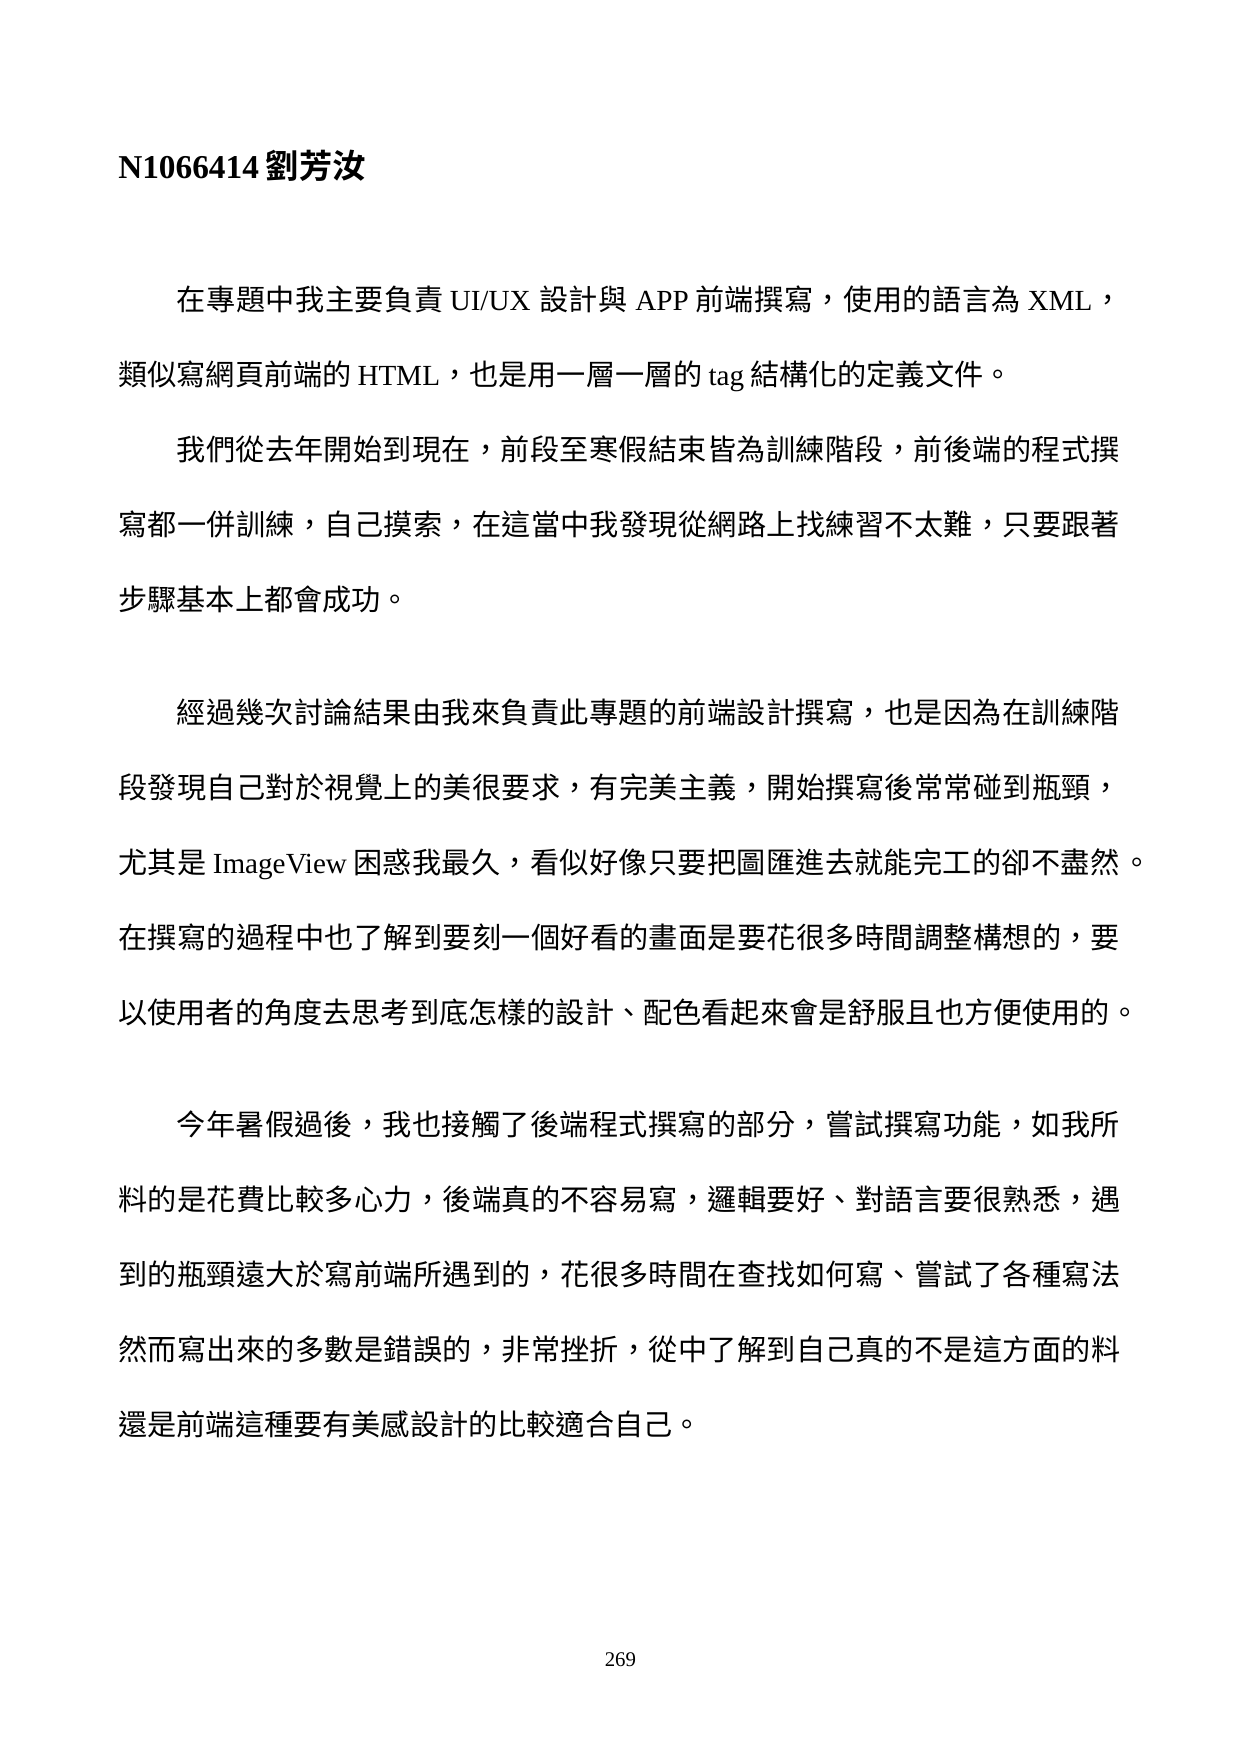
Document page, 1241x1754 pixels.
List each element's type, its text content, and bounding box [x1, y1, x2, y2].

text 經過幾次討論結果由我來負責此專題的前端設計撰寫，也是因為在訓練階段發現自己對於視覺上的美很要求，有完美主義，開始撰寫後常常碰到瓶頸，尤其是ImageView困惑我最久，看似好像只要把圖匯進去就能完工的卻不盡然。在撰寫的過程中也了解到要刻一個好看的畫面是要花很多時間調整構想的，要以使用者的角度去思考到底怎樣的設計、配色看起來會是舒服且也方便使用的。 [118, 673, 1122, 1048]
text 今年暑假過後，我也接觸了後端程式撰寫的部分，嘗試撰寫功能，如我所料的是花費比較多心力，後端真的不容易寫，邏輯要好、對語言要很熟悉，遇到的瓶頸遠大於寫前端所遇到的，花很多時間在查找如何寫、嘗試了各種寫法，然而寫出來的多數是錯誤的，非常挫折，從中了解到自己真的不是這方面的料，還是前端這種要有美感設計的比較適合自己。 [118, 1085, 1122, 1460]
text 我們從去年開始到現在，前段至寒假結束皆為訓練階段，前後端的程式撰寫都一併訓練，自己摸索，在這當中我發現從網路上找練習不太難，只要跟著步驟基本上都會成功。 [118, 410, 1122, 635]
text 在專題中我主要負責UI/UX 設計與 APP前端撰寫，使用的語言為XML，類似寫網頁前端的HTML，也是用一層一層的tag結構化的定義文件。 [118, 260, 1122, 410]
text N1066414劉芳汝 [118, 127, 1122, 202]
